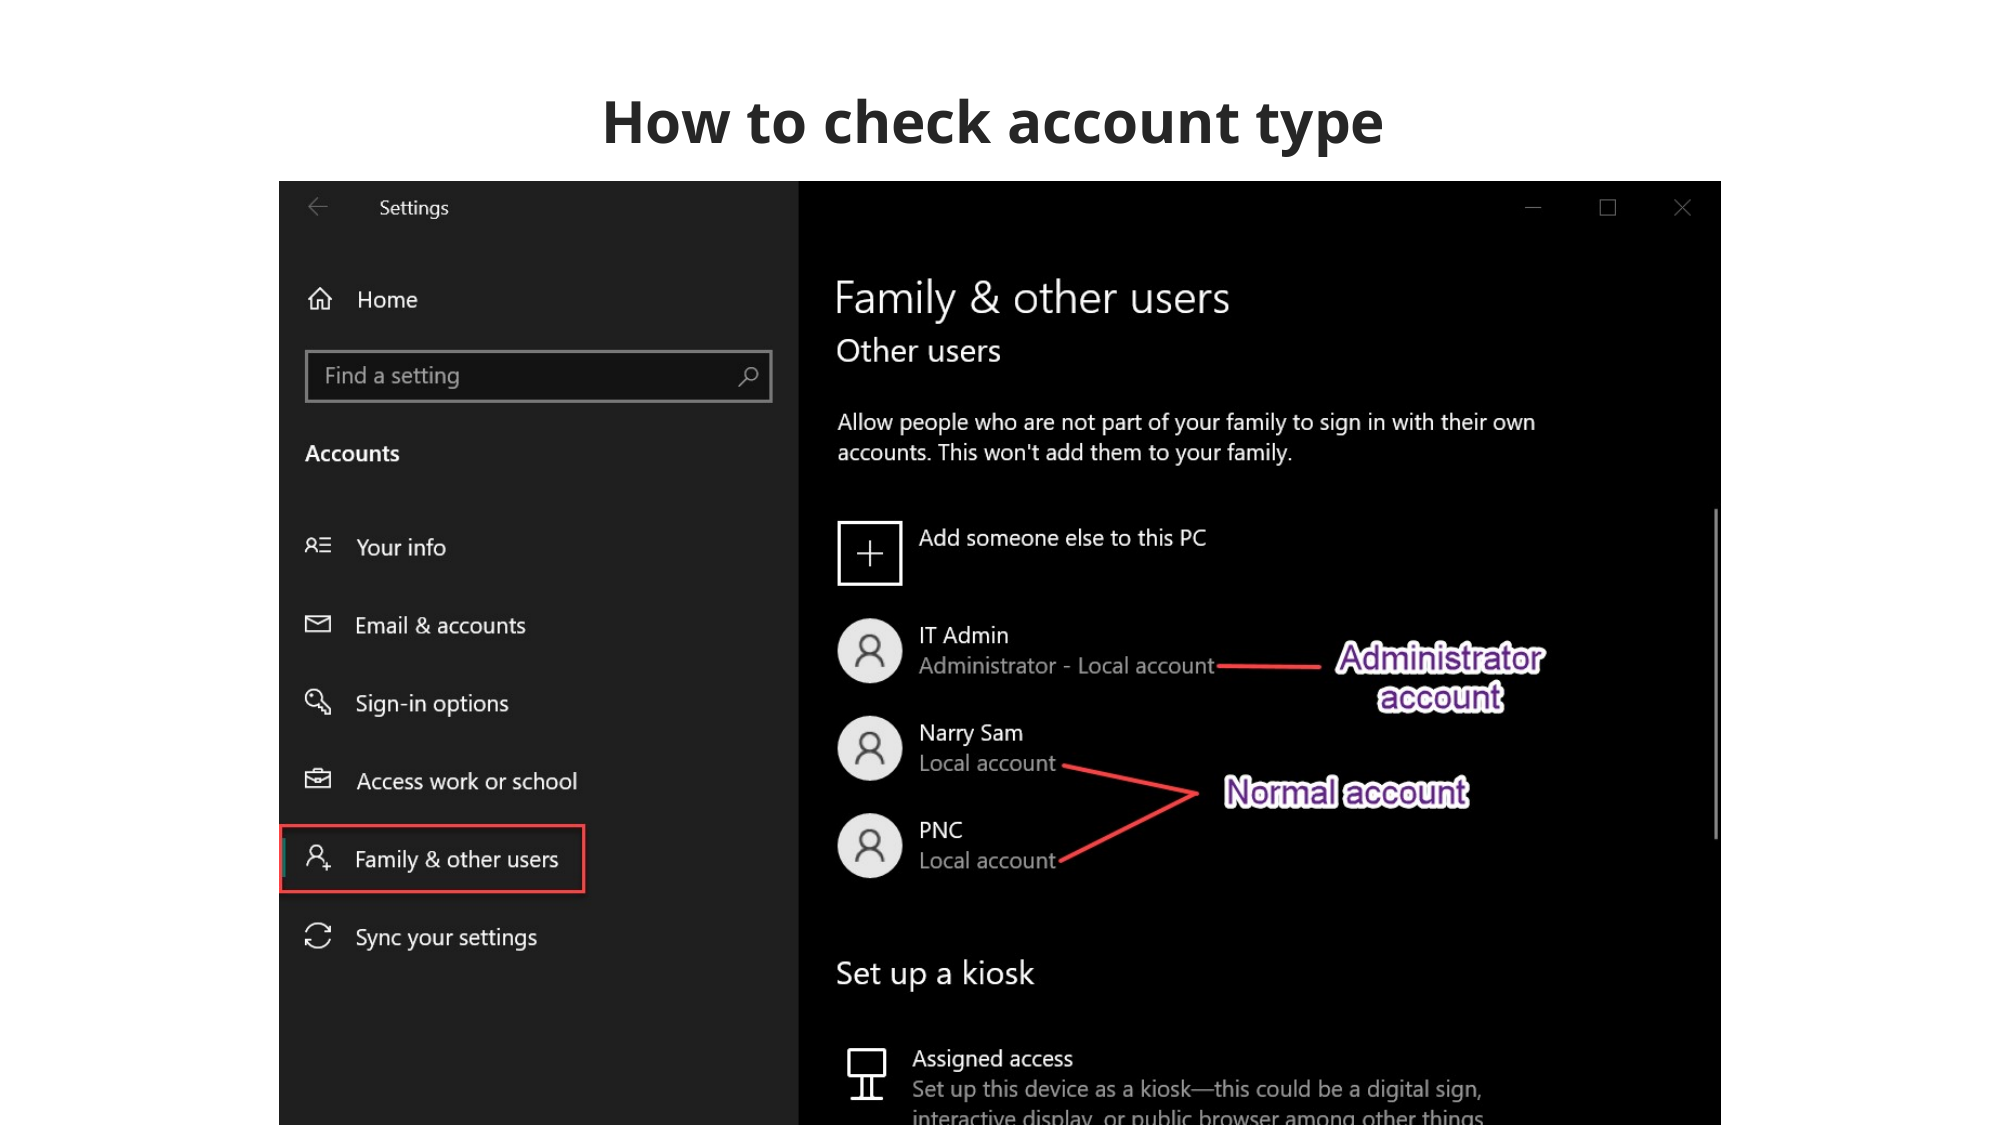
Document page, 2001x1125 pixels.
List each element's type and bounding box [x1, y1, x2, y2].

picture [279, 181, 1721, 1125]
